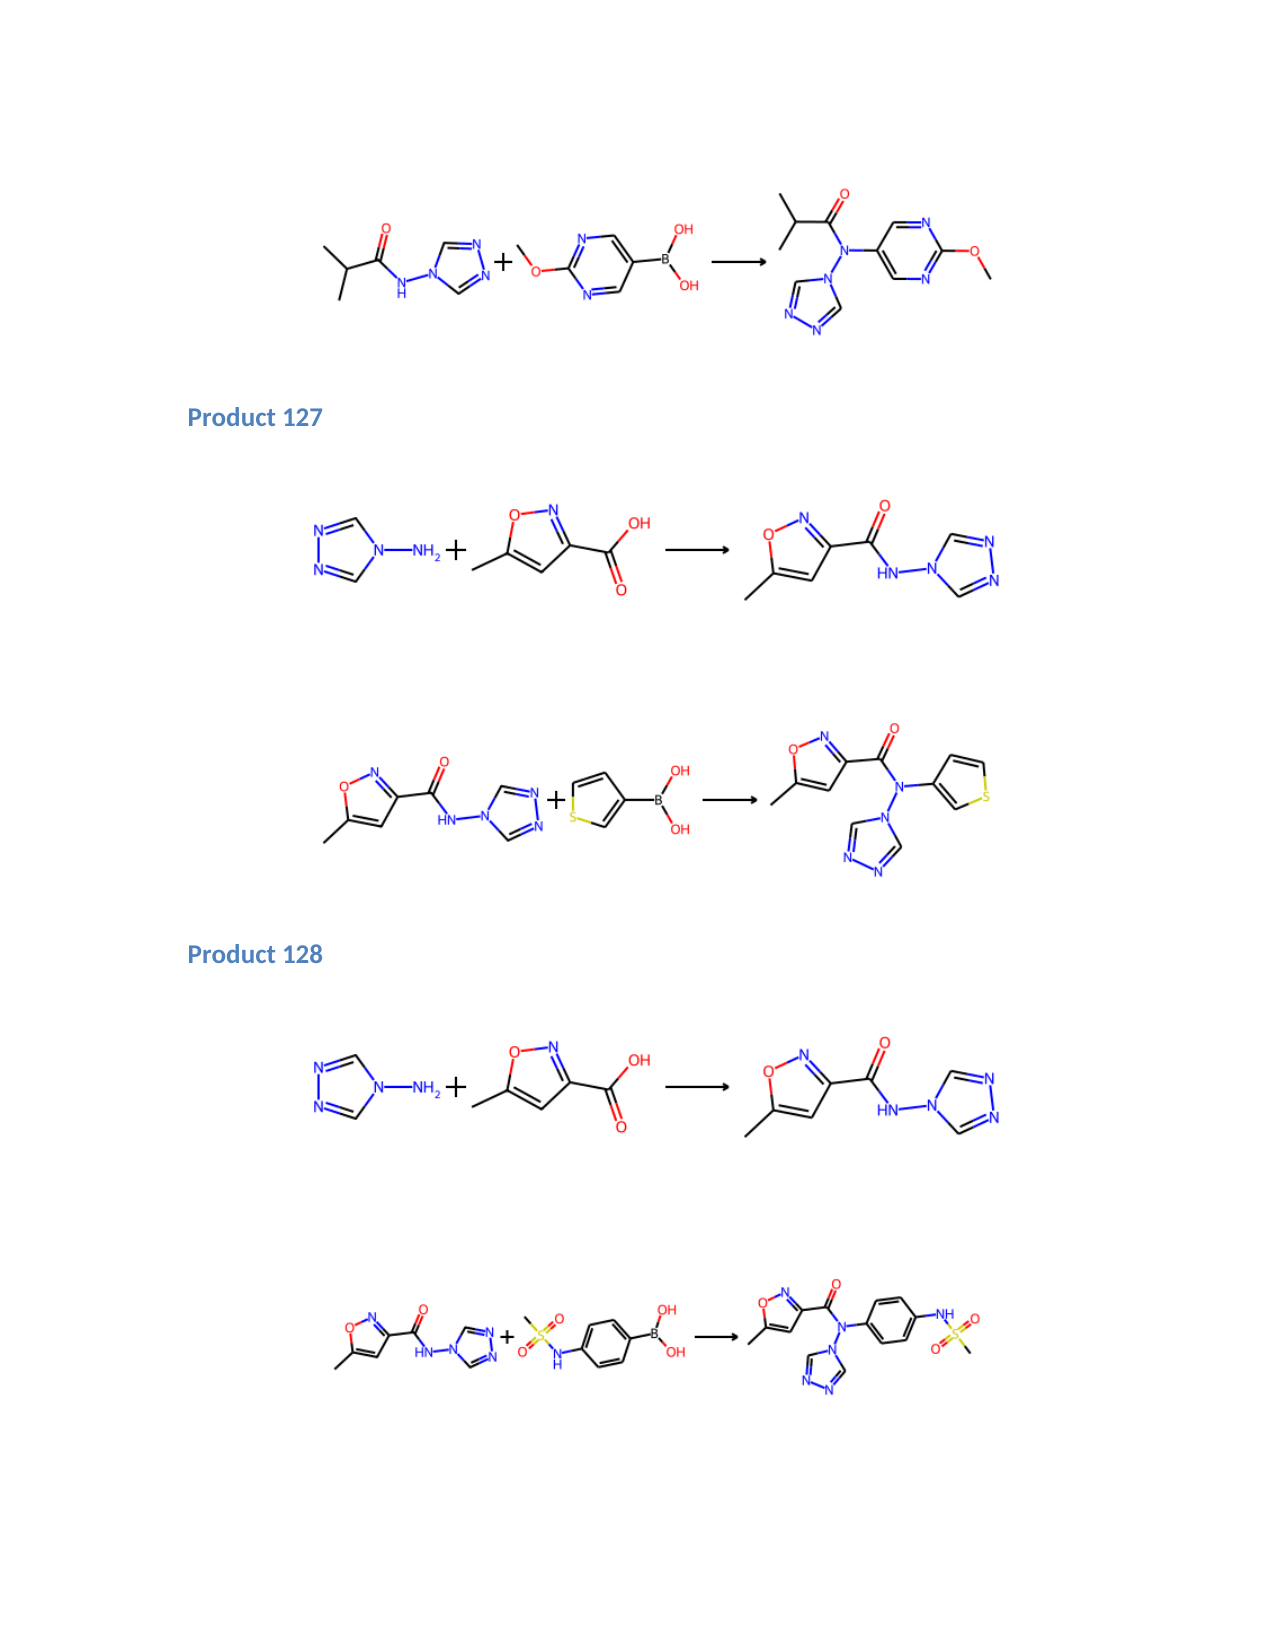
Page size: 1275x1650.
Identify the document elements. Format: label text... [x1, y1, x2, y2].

picture [206, 1224, 1107, 1450]
subtitle Product 128 [187, 937, 1087, 970]
picture [206, 975, 1107, 1200]
picture [206, 150, 1107, 375]
picture [206, 437, 1107, 663]
picture [206, 687, 1107, 913]
subtitle Product 127 [187, 400, 1087, 433]
